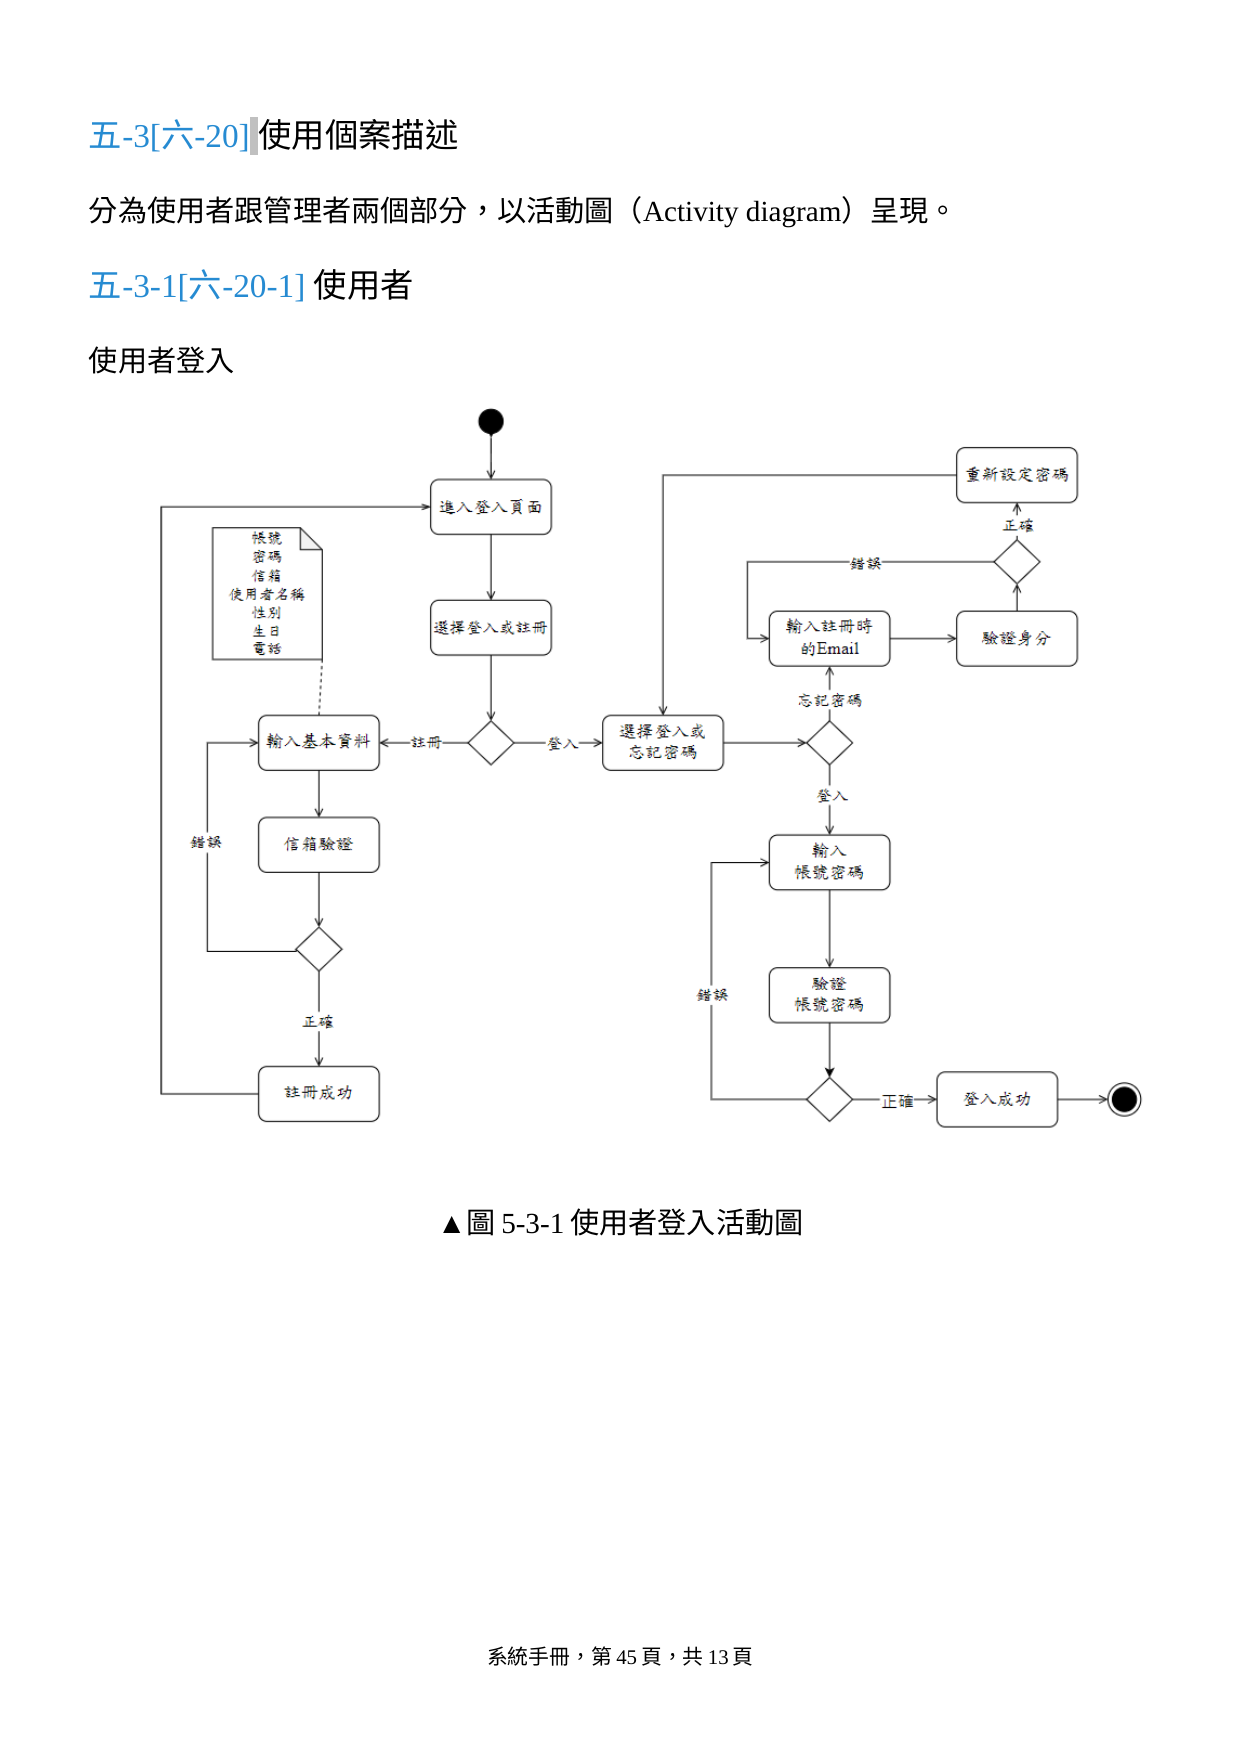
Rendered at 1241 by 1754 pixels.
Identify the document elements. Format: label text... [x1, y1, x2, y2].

text ▲圖5-3-1使用者登入活動圖 [89, 1183, 1152, 1258]
text 分為使用者跟管理者兩個部分，以活動圖（Activity diagram）呈現。 [89, 171, 1152, 246]
picture [88, 395, 1179, 1159]
text 使用者登入 [89, 321, 1152, 395]
subtitle 使用個案描述 [89, 96, 1152, 171]
subtitle 使用者 [89, 246, 1152, 321]
